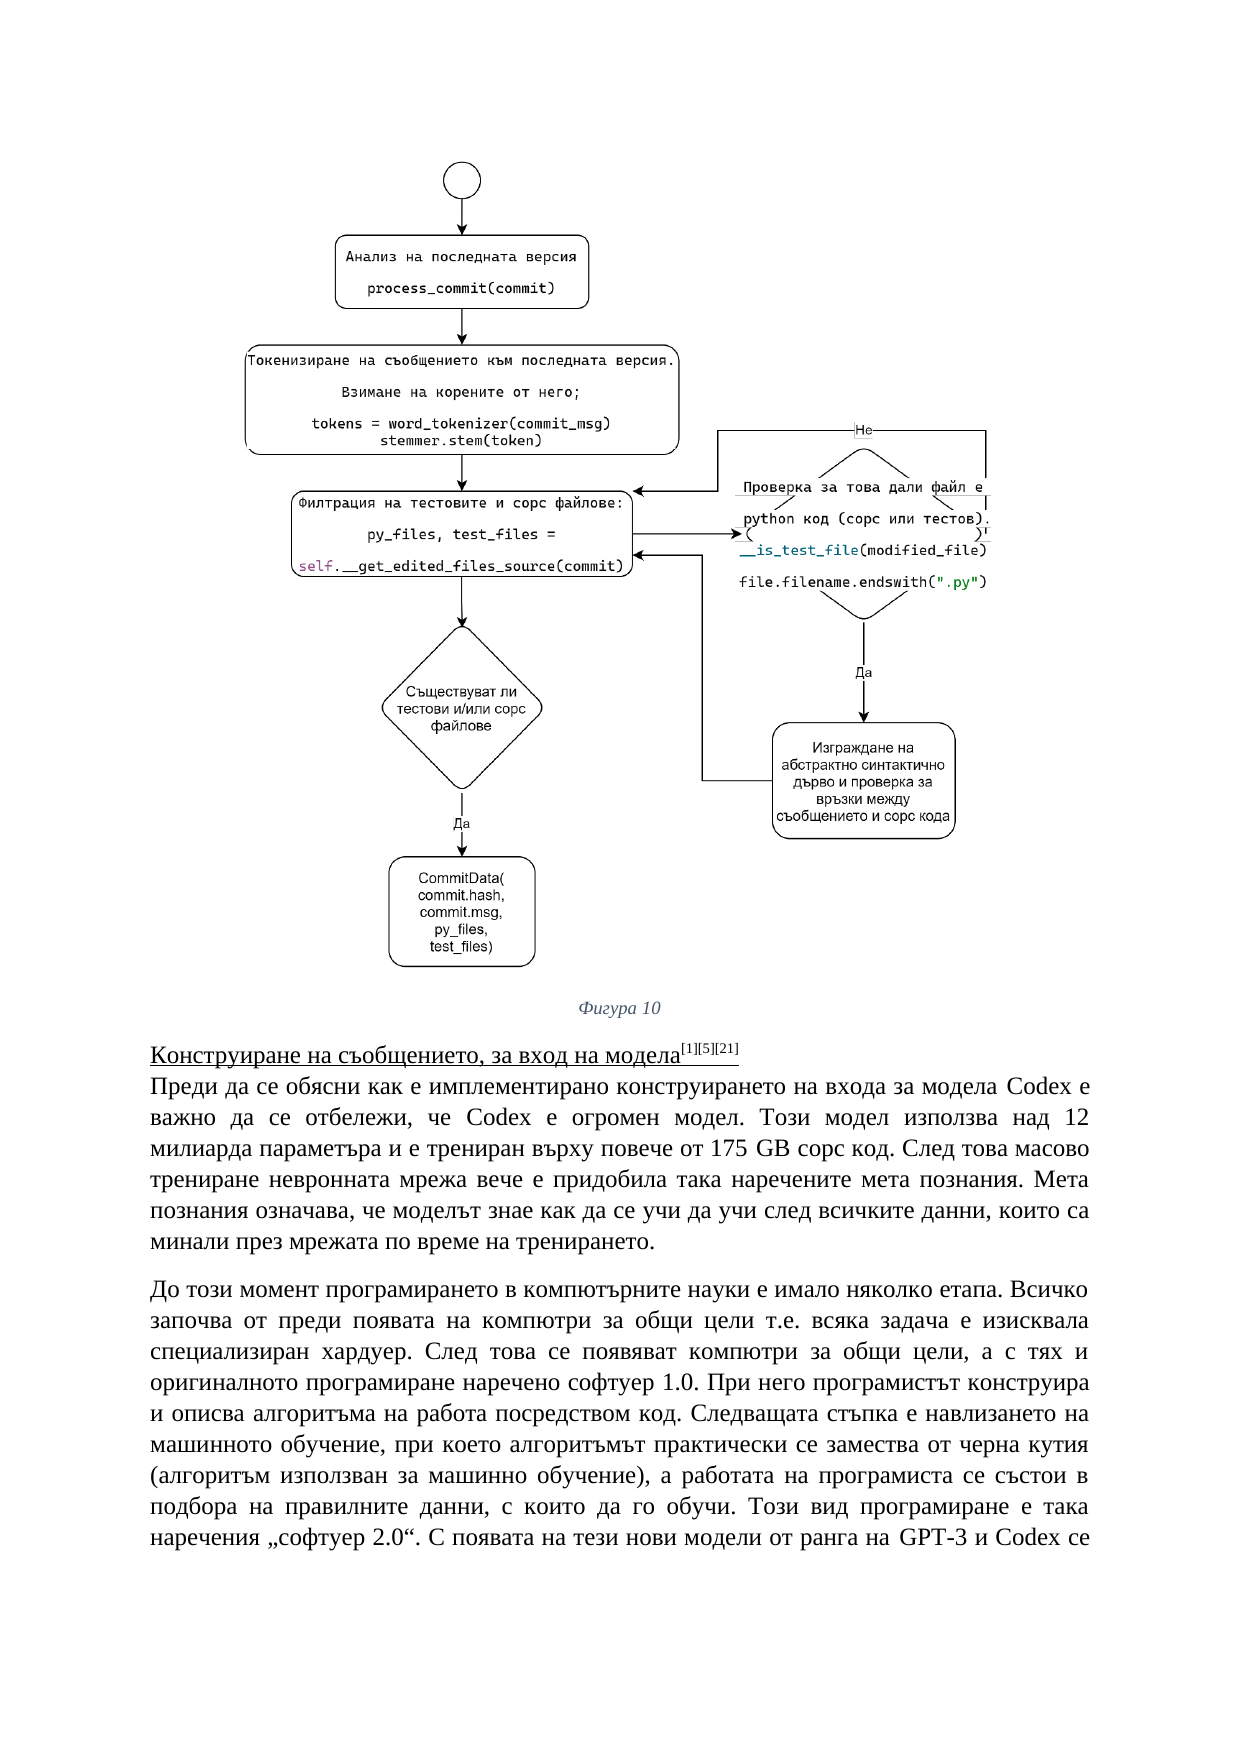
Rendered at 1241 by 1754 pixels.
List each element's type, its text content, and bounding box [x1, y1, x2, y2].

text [150, 1274, 1090, 1551]
text Преди да се обясни как е имплементирано конструирането на входа за модела Codex e важно да се отбележи, че Codex е огромен модел. Този модел използва над 12 милиарда параметъра и е трениран върху повече от 175 GB сорс код. След това масово трениране невронната мрежа вече е придобила така наречените мета познания. Мета познания означава, че моделът знае как да се учи да учи след всичките данни, които са минали през мрежата по време на тренирането. [150, 1071, 1090, 1255]
subtitle Конструиране на съобщението, за вход на модела[1][5][21] [150, 1040, 1090, 1068]
picture [232, 150, 1009, 979]
text Фигура 10 [150, 997, 1090, 1019]
